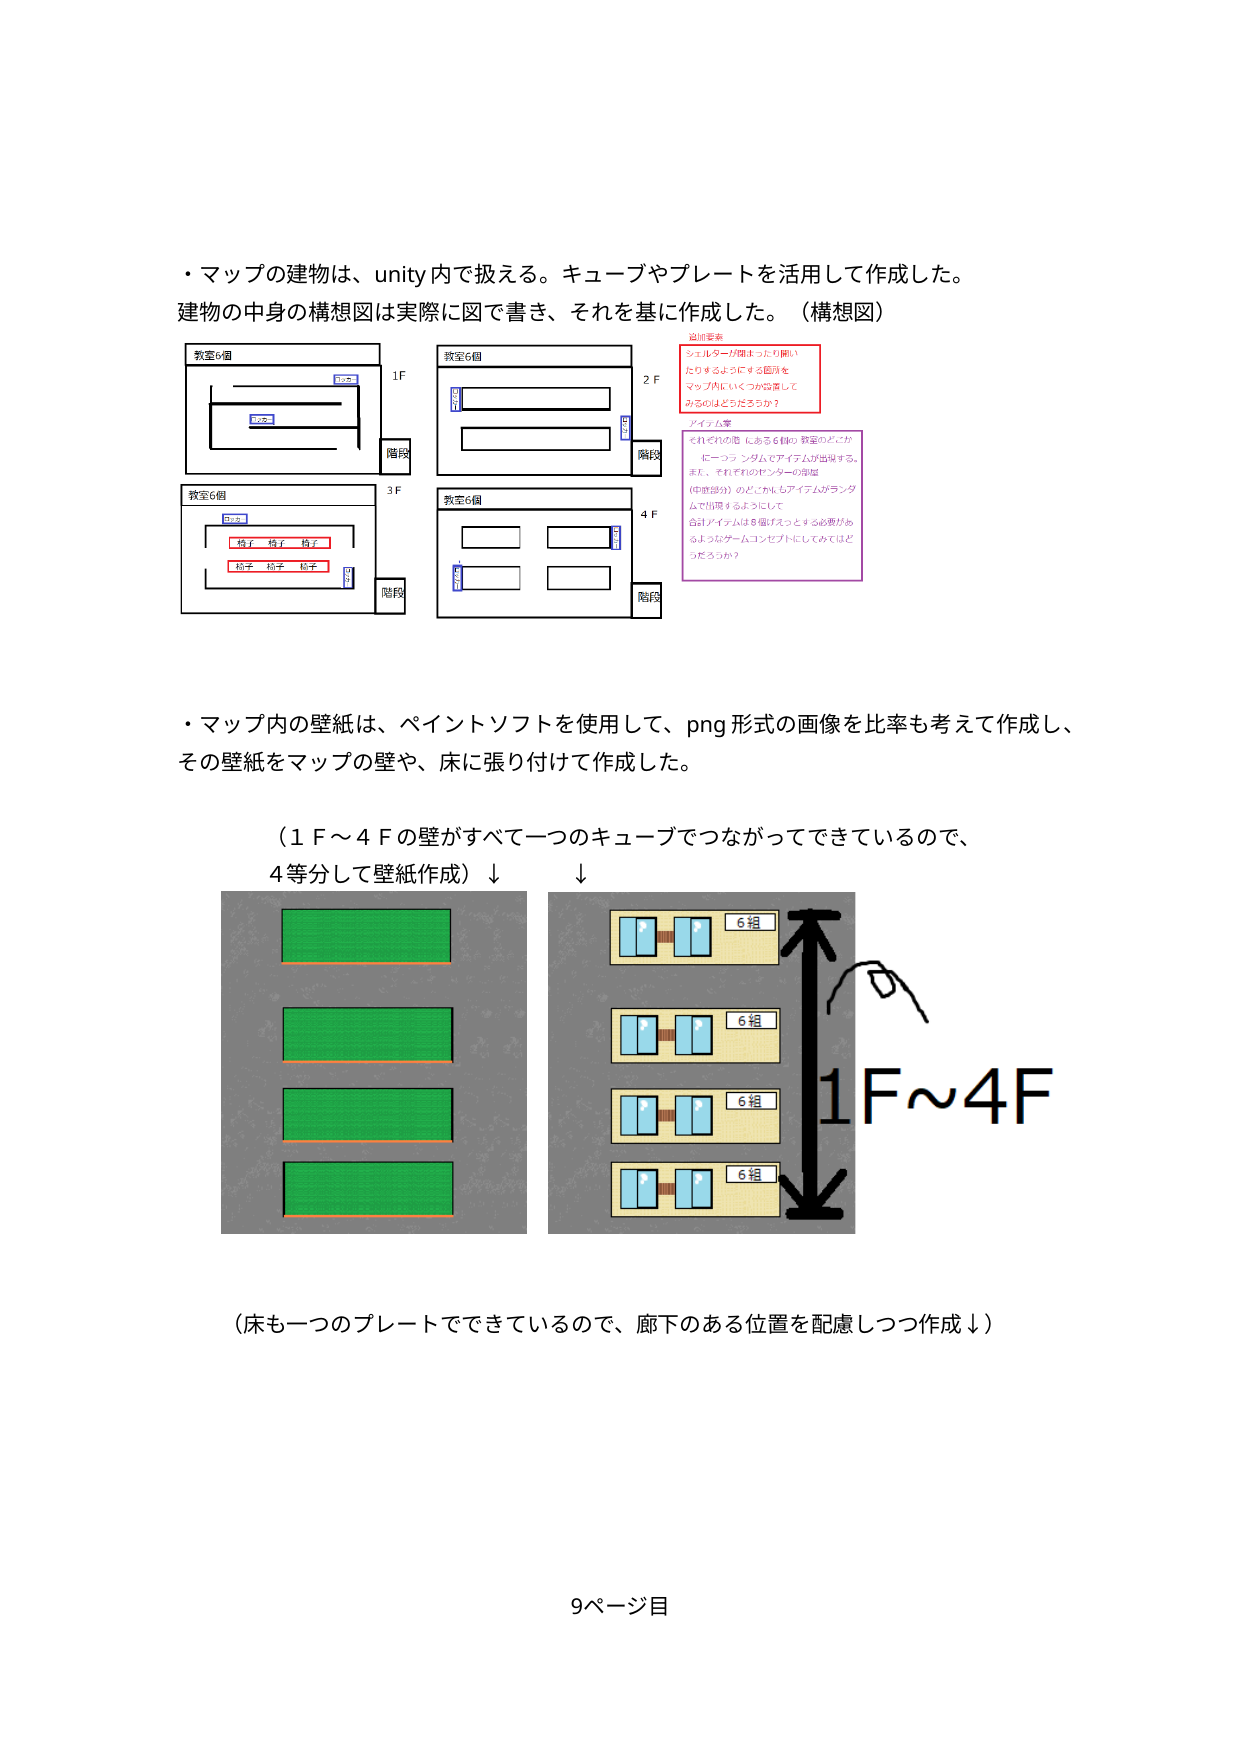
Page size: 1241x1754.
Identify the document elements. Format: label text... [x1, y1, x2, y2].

text ４等分して壁紙作成）↓ ↓ [265, 854, 1063, 892]
picture [221, 891, 527, 1234]
picture [548, 892, 1056, 1234]
text 建物の中身の構想図は実際に図で書き、それを基に作成した。（構想図） [177, 292, 1063, 329]
text ・マップ内の壁紙は、ペイントソフトを使用して、png形式の画像を比率も考えて作成し、その壁紙をマップの壁や、床に張り付けて作成した。 [177, 704, 1063, 779]
text （床も一つのプレートでできているので、廊下のある位置を配慮しつつ作成↓） [177, 1304, 1063, 1342]
picture [177, 329, 1037, 697]
text （１Ｆ～４Ｆの壁がすべて一つのキューブでつながってできているので、 [265, 817, 1063, 854]
text ・マップの建物は、unity内で扱える。キューブやプレートを活用して作成した。 [177, 254, 1063, 292]
